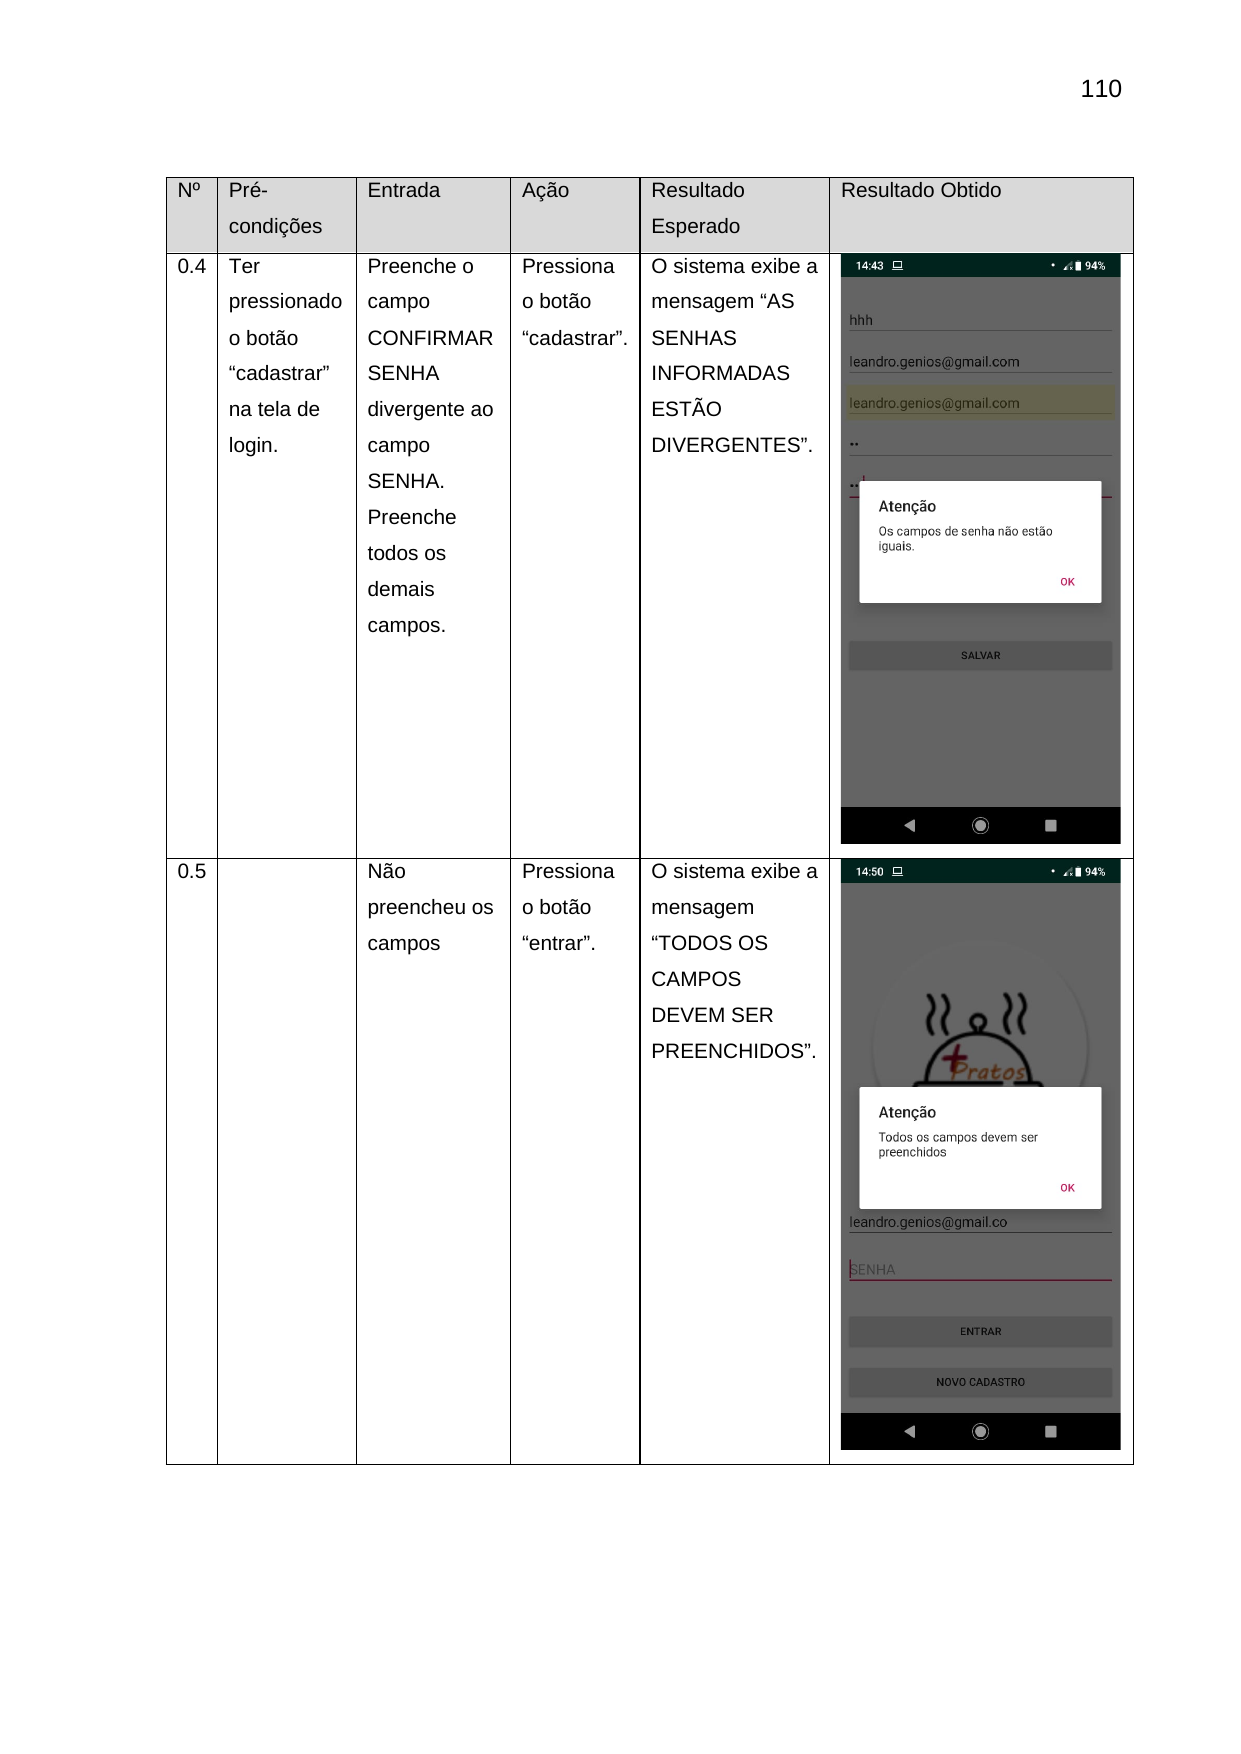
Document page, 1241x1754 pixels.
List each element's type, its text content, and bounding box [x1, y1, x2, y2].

table_cell Não preencheu os campos [357, 859, 510, 1464]
table_header Pré-condições [218, 178, 356, 252]
table_cell O sistema exibe a mensagem “AS SENHAS INFORMADAS ESTÃO DIVERGENTES”. [641, 254, 829, 858]
table_cell 0.4 [167, 254, 217, 858]
table_cell Preenche o campo CONFIRMAR SENHA divergente ao campo SENHA. Preenche todos os demais campos. [357, 254, 510, 858]
table_header Ação [511, 178, 639, 252]
picture [840, 253, 1121, 844]
table_header Entrada [357, 178, 510, 252]
table_header Resultado Obtido [830, 178, 1133, 252]
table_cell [641, 859, 829, 1464]
table_cell [218, 859, 356, 1464]
table_header Resultado Esperado [641, 178, 829, 252]
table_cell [218, 254, 356, 858]
table_cell [830, 254, 1133, 858]
table_cell Pressiona o botão “cadastrar”. [511, 254, 639, 858]
table_cell [830, 859, 1133, 1464]
picture [840, 859, 1121, 1450]
table_header Nº [167, 178, 217, 252]
table_cell Pressiona o botão “entrar”. [511, 859, 639, 1464]
table_cell 0.5 [167, 859, 217, 1464]
